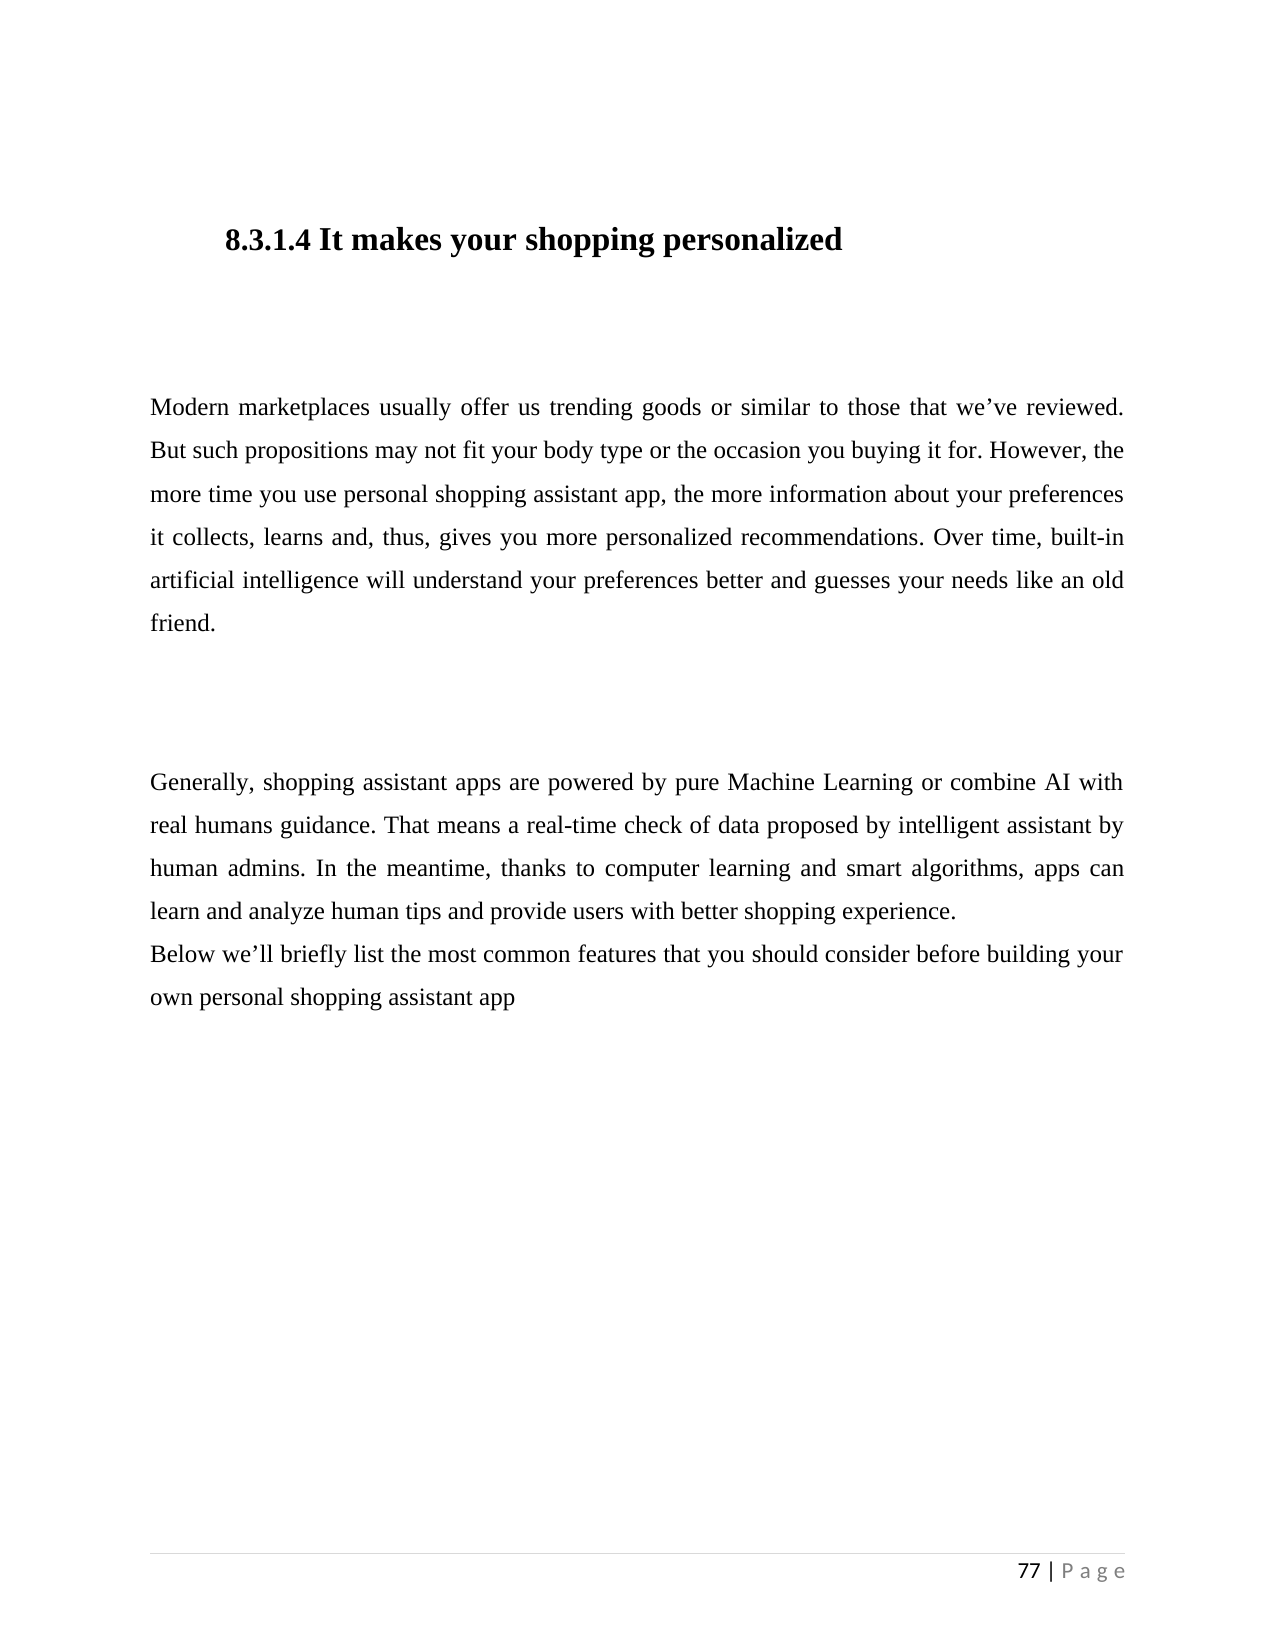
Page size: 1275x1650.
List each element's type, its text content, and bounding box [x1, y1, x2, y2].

text Below we’ll briefly list the most common features that you should consider before building your own personal shopping assistant app [150, 939, 1125, 1011]
text Generally, shopping assistant apps are powered by pure Machine Learning or combine AI with real humans guidance. That means a real-time check of data proposed by intelligent assistant by human admins. In the meantime, thanks to computer learning and smart algorithms, apps can learn and analyze human tips and provide users with better shopping experience. [150, 767, 1125, 925]
text Modern marketplaces usually offer us trending goods or similar to those that we’ve reviewed. But such propositions may not fit your body type or the occasion you buying it for. However, the more time you use personal shopping assistant app, the more information about your preferences it collects, learns and, thus, gives you more personalized recommendations. Over time, built-in artificial intelligence will understand your preferences better and guesses your needs like an old friend. [150, 392, 1125, 637]
subtitle 8.3.1.4 It makes your shopping personalized [225, 219, 1125, 258]
